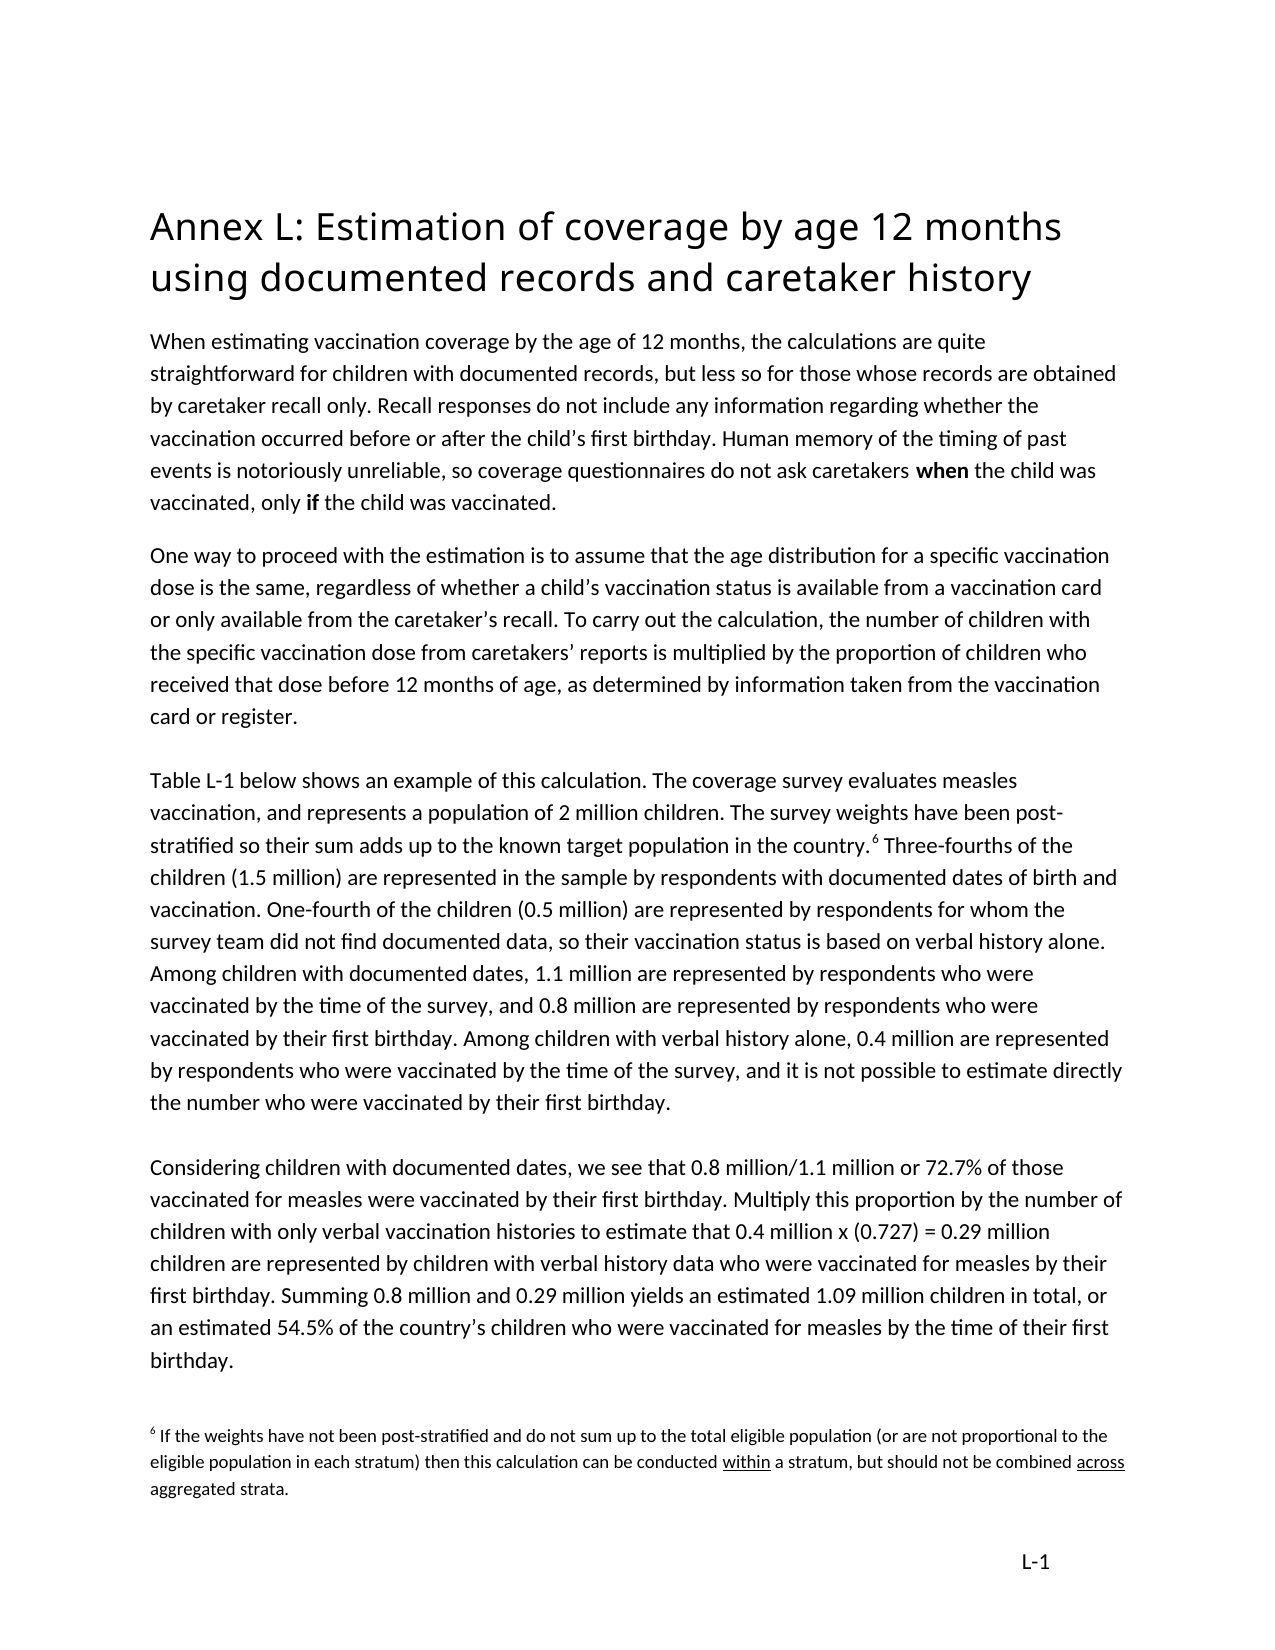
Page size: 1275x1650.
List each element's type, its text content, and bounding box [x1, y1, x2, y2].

subtitle Annex L: Estimation of coverage by age 12 months using documented records and caretaker history [150, 200, 1125, 302]
text One way to proceed with the estimation is to assume that the age distribution for a specific vaccination dose is the same, regardless of whether a child’s vaccination status is available from a vaccination card or only available from the caretaker’s recall. To carry out the calculation, the number of children with the specific vaccination dose from caretakers’ reports is multiplied by the proportion of children who received that dose before 12 months of age, as determined by information taken from the vaccination card or register. Table L-1 below shows an example of this calculation. The coverage survey evaluates measles vaccination, and represents a population of 2 million children. The survey weights have been post-stratified so their sum adds up to the known target population in the country. Three-fourths of the children (1.5 million) are represented in the sample by respondents with documented dates of birth and vaccination. One-fourth of the children (0.5 million) are represented by respondents for whom the survey team did not find documented data, so their vaccination status is based on verbal history alone. Among children with documented dates, 1.1 million are represented by respondents who were vaccinated by the time of the survey, and 0.8 million are represented by respondents who were vaccinated by their first birthday. Among children with verbal history alone, 0.4 million are represented by respondents who were vaccinated by the time of the survey, and it is not possible to estimate directly the number who were vaccinated by their first birthday. Considering children with documented dates, we see that 0.8 million/1.1 million or 72.7% of those vaccinated for measles were vaccinated by their first birthday. Multiply this proportion by the number of children with only verbal vaccination histories to estimate that 0.4 million x (0.727) = 0.29 million children are represented by children with verbal history data who were vaccinated for measles by their first birthday. Summing 0.8 million and 0.29 million yields an estimated 1.09 million children in total, or an estimated 54.5% of the country’s children who were vaccinated for measles by the time of their first birthday. [150, 541, 1125, 1406]
text When estimating vaccination coverage by the age of 12 months, the calculations are quite straightforward for children with documented records, but less so for those whose records are obtained by caretaker recall only. Recall responses do not include any information regarding whether the vaccination occurred before or after the child’s first birthday. Human memory of the timing of past events is notoriously unreliable, so coverage questionnaires do not ask caretakers when the child was vaccinated, only if the child was vaccinated. [150, 327, 1125, 516]
